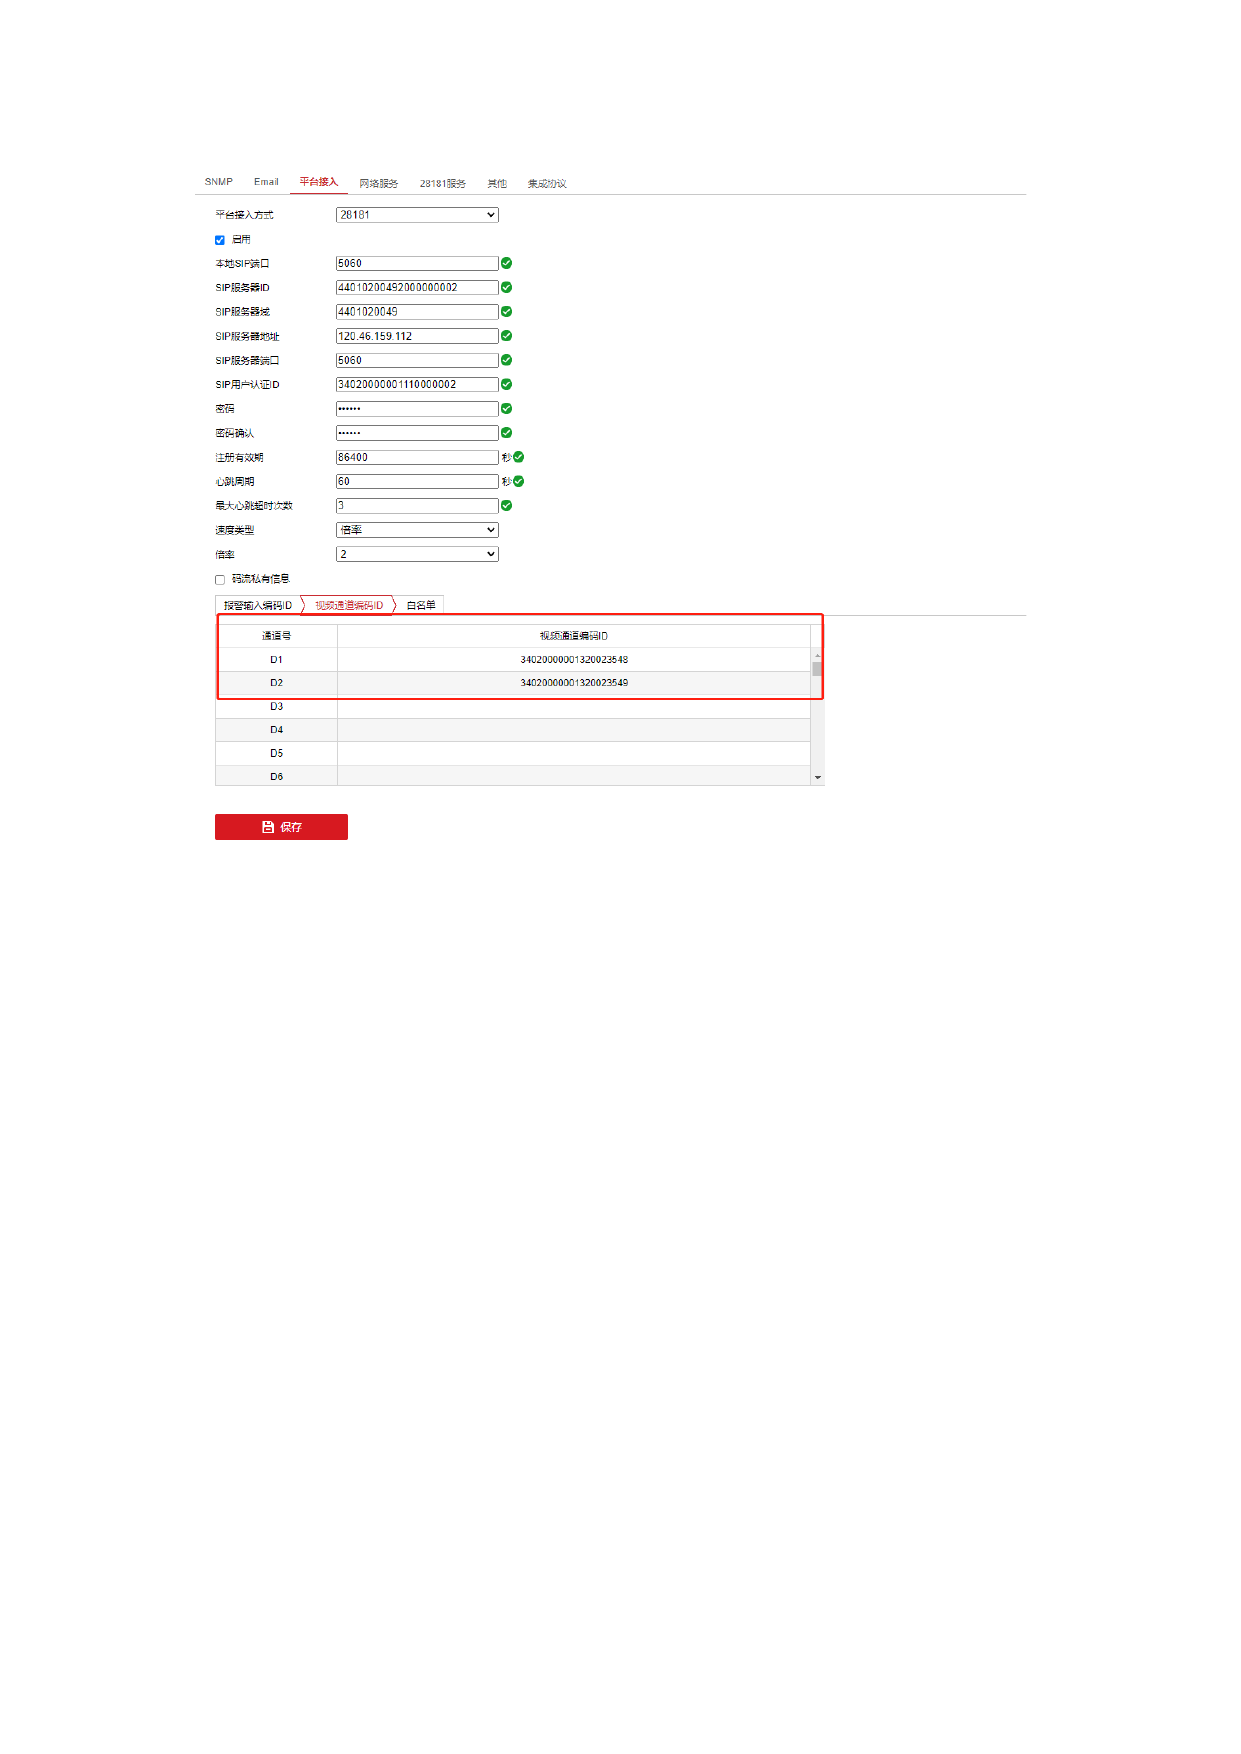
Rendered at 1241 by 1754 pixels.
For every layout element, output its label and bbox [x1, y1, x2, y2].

picture [187, 168, 1027, 871]
